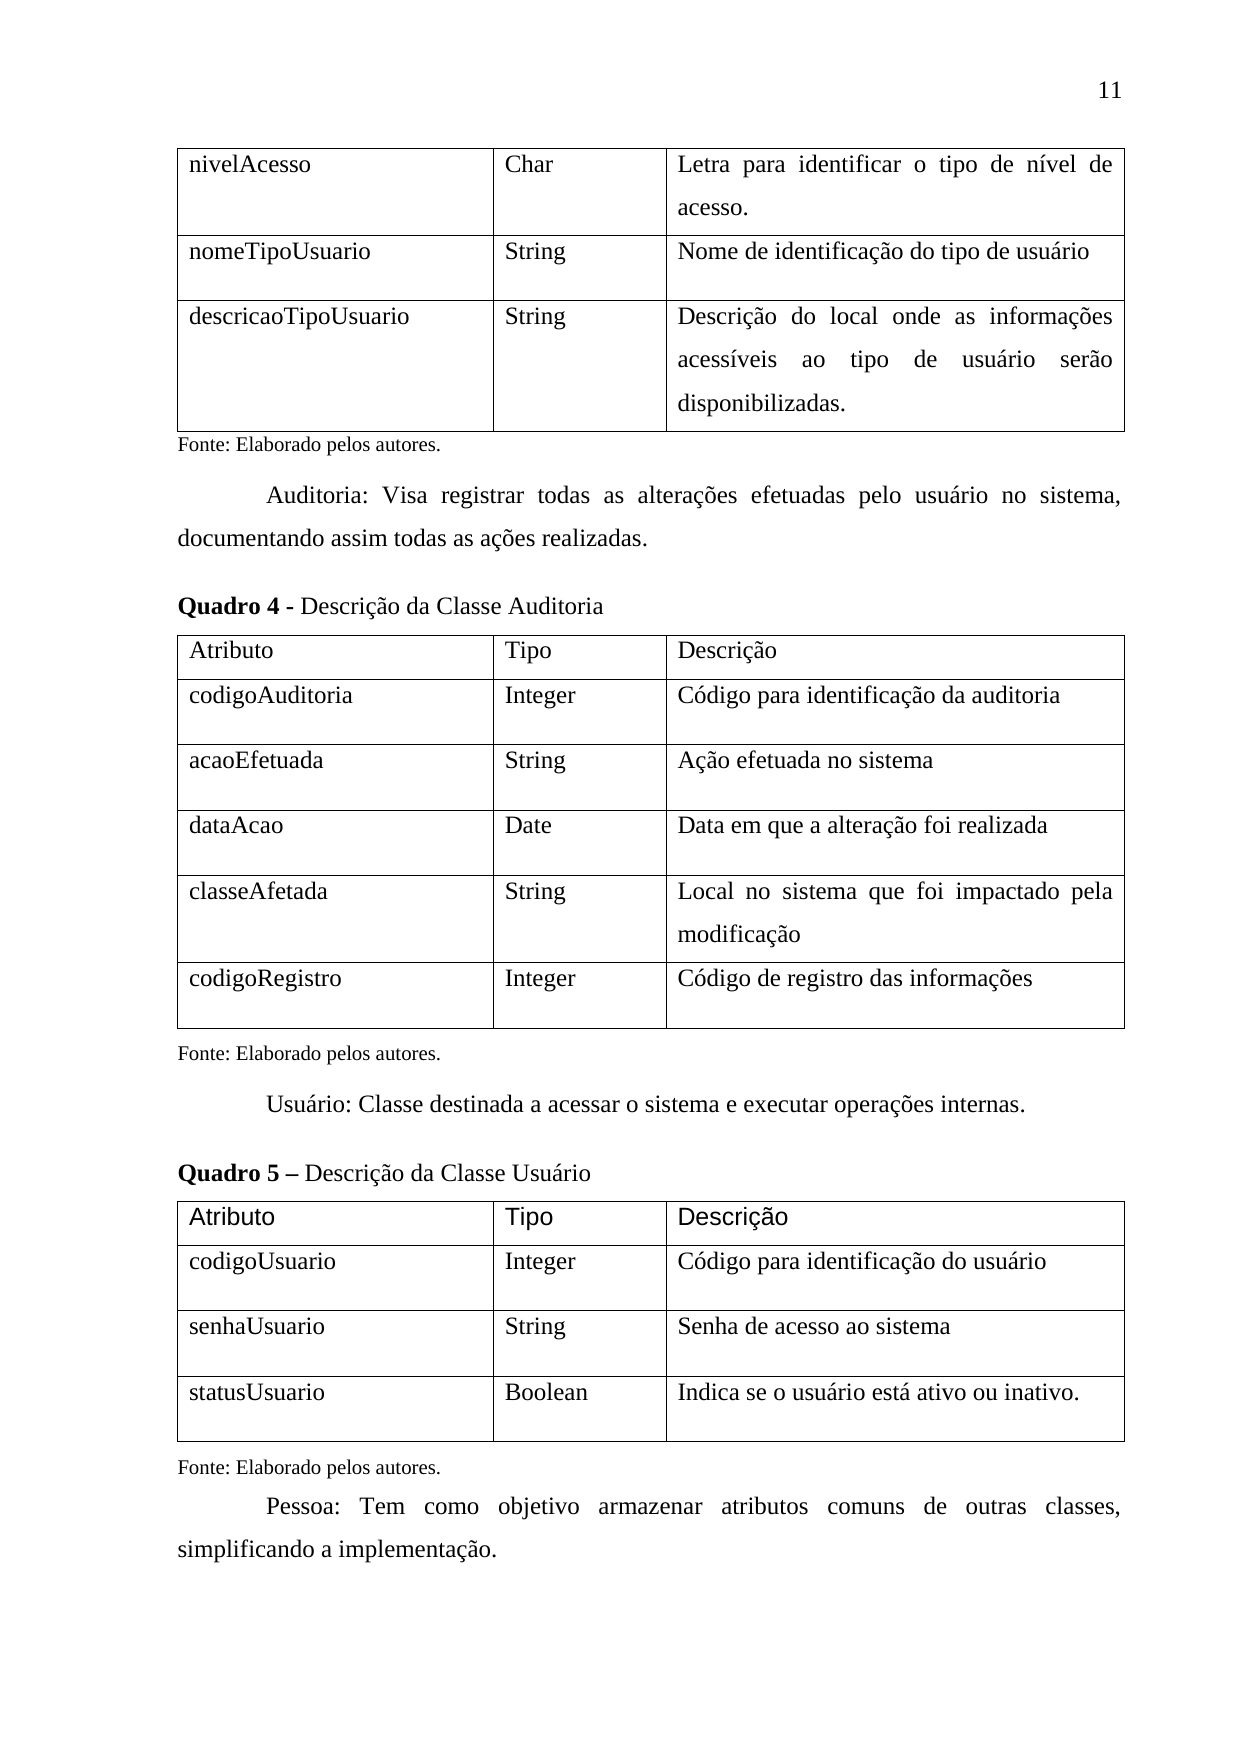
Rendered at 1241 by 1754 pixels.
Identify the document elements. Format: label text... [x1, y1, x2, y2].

table_header Tipo [494, 636, 666, 679]
table_cell String [494, 301, 666, 431]
table_header Descrição [667, 1202, 1124, 1245]
table_cell classeAfetada [178, 876, 493, 962]
table_cell Senha de acesso ao sistema [667, 1311, 1124, 1376]
table_header Descrição [667, 636, 1124, 679]
text Fonte: Elaborado pelos autores. [177, 1455, 1122, 1479]
table_cell Código para identificação da auditoria [667, 680, 1124, 744]
table_cell Letra para identificar o tipo de nível de acesso. [667, 149, 1124, 235]
table_cell dataAcao [178, 811, 493, 875]
table_cell String [494, 876, 666, 962]
table_cell Integer [494, 963, 666, 1027]
table_cell String [494, 236, 666, 300]
text Auditoria: Visa registrar todas as alterações efetuadas pelo usuário no sistema, documentando assim todas as ações realizadas. [177, 480, 1122, 552]
table_cell Boolean [494, 1377, 666, 1441]
text Fonte: Elaborado pelos autores. [177, 432, 1122, 456]
table_cell nivelAcesso [178, 149, 493, 235]
text Usuário: Classe destinada a acessar o sistema e executar operações internas. [177, 1089, 1122, 1118]
table_cell String [494, 745, 666, 809]
table_cell acaoEfetuada [178, 745, 493, 809]
table_cell Local no sistema que foi impactado pela modificação [667, 876, 1124, 962]
table_header Atributo [178, 636, 493, 679]
table_cell Char [494, 149, 666, 235]
table_cell Ação efetuada no sistema [667, 745, 1124, 809]
table_cell senhaUsuario [178, 1311, 493, 1376]
table_cell nomeTipoUsuario [178, 236, 493, 300]
table_cell Código para identificação do usuário [667, 1246, 1124, 1310]
table_cell codigoAuditoria [178, 680, 493, 744]
text Fonte: Elaborado pelos autores. [177, 1041, 1122, 1065]
table_cell Integer [494, 680, 666, 744]
table_cell Date [494, 811, 666, 875]
table_cell String [494, 1311, 666, 1376]
text Quadro 4 - Descrição da Classe Auditoria [177, 591, 1122, 620]
text Quadro 5 – Descrição da Classe Usuário [177, 1158, 1122, 1186]
table_cell statusUsuario [178, 1377, 493, 1441]
text Pessoa: Tem como objetivo armazenar atributos comuns de outras classes, simplificando a implementação. [177, 1491, 1122, 1563]
table_header Tipo [494, 1202, 666, 1245]
table_cell Integer [494, 1246, 666, 1310]
table_cell codigoRegistro [178, 963, 493, 1027]
table_cell Descrição do local onde as informações acessíveis ao tipo de usuário serão disponibilizadas. [667, 301, 1124, 431]
table_cell codigoUsuario [178, 1246, 493, 1310]
table_cell Data em que a alteração foi realizada [667, 811, 1124, 875]
table_cell Código de registro das informações [667, 963, 1124, 1027]
table_header Atributo [178, 1202, 493, 1245]
table_cell Nome de identificação do tipo de usuário [667, 236, 1124, 300]
table_cell descricaoTipoUsuario [178, 301, 493, 431]
table_cell Indica se o usuário está ativo ou inativo. [667, 1377, 1124, 1441]
